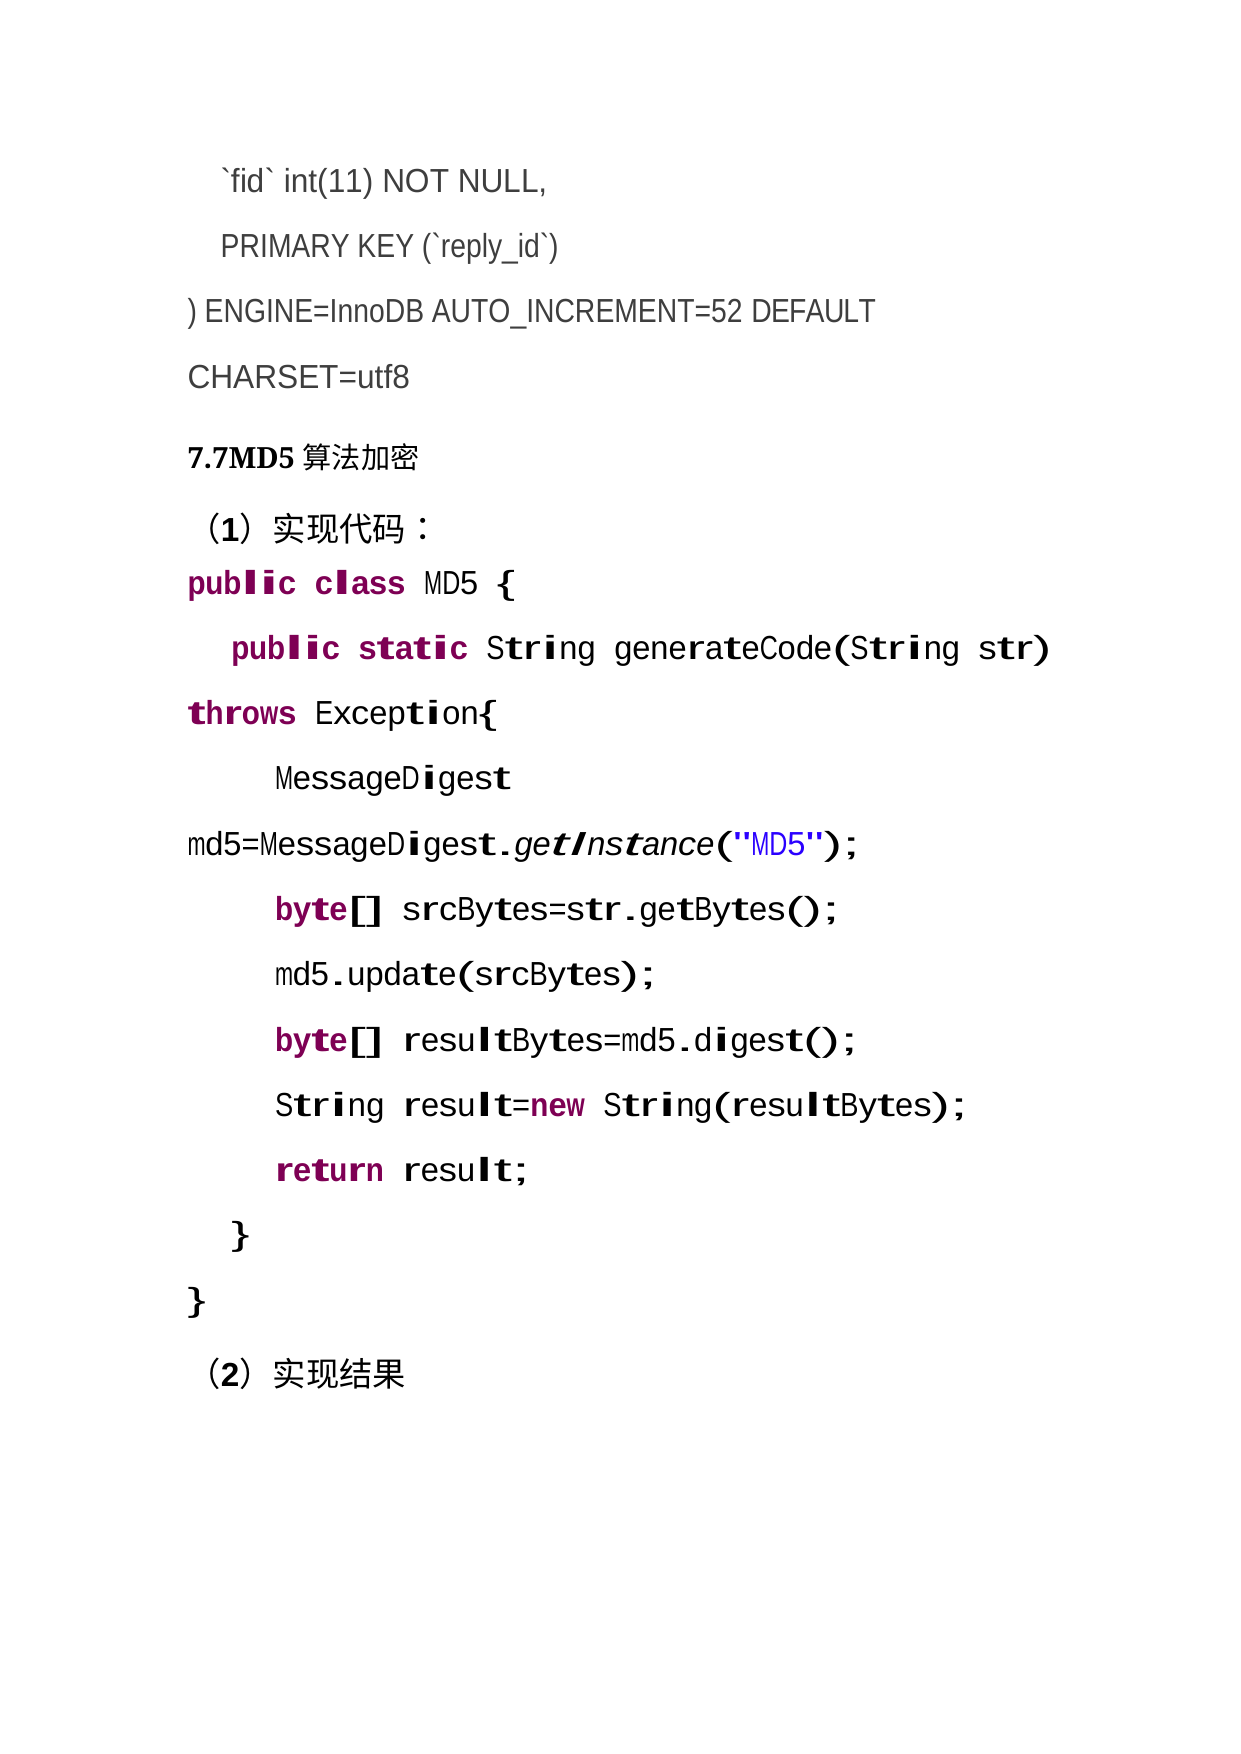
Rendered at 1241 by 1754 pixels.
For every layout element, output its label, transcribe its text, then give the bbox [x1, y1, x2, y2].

text `fid` int(11) NOT NULL, PRIMARY KEY (`reply_id`) [220, 161, 561, 264]
text } [187, 1279, 1190, 1318]
text 7.7MD5 算法加密 [187, 438, 1190, 477]
text public class MD5 { [187, 563, 1190, 602]
text （1）实现代码： [187, 506, 1190, 551]
text public static String generateCode(String str) [231, 628, 1190, 667]
text throws Exception{ [187, 693, 1190, 732]
text byte[] resultBytes=md5.digest(); String result=new String(resultBytes); return result; [275, 1020, 970, 1189]
text ) ENGINE=InnoDB AUTO_INCREMENT=52 DEFAULT CHARSET=utf8 [187, 291, 877, 395]
text byte[] srcBytes=str.getBytes(); md5.update(srcBytes); [275, 889, 1190, 993]
text MessageDigest md5=MessageDigest.getInstance("MD5"); [187, 758, 1062, 862]
text } [231, 1216, 1190, 1253]
text （2）实现结果 [187, 1338, 1190, 1398]
